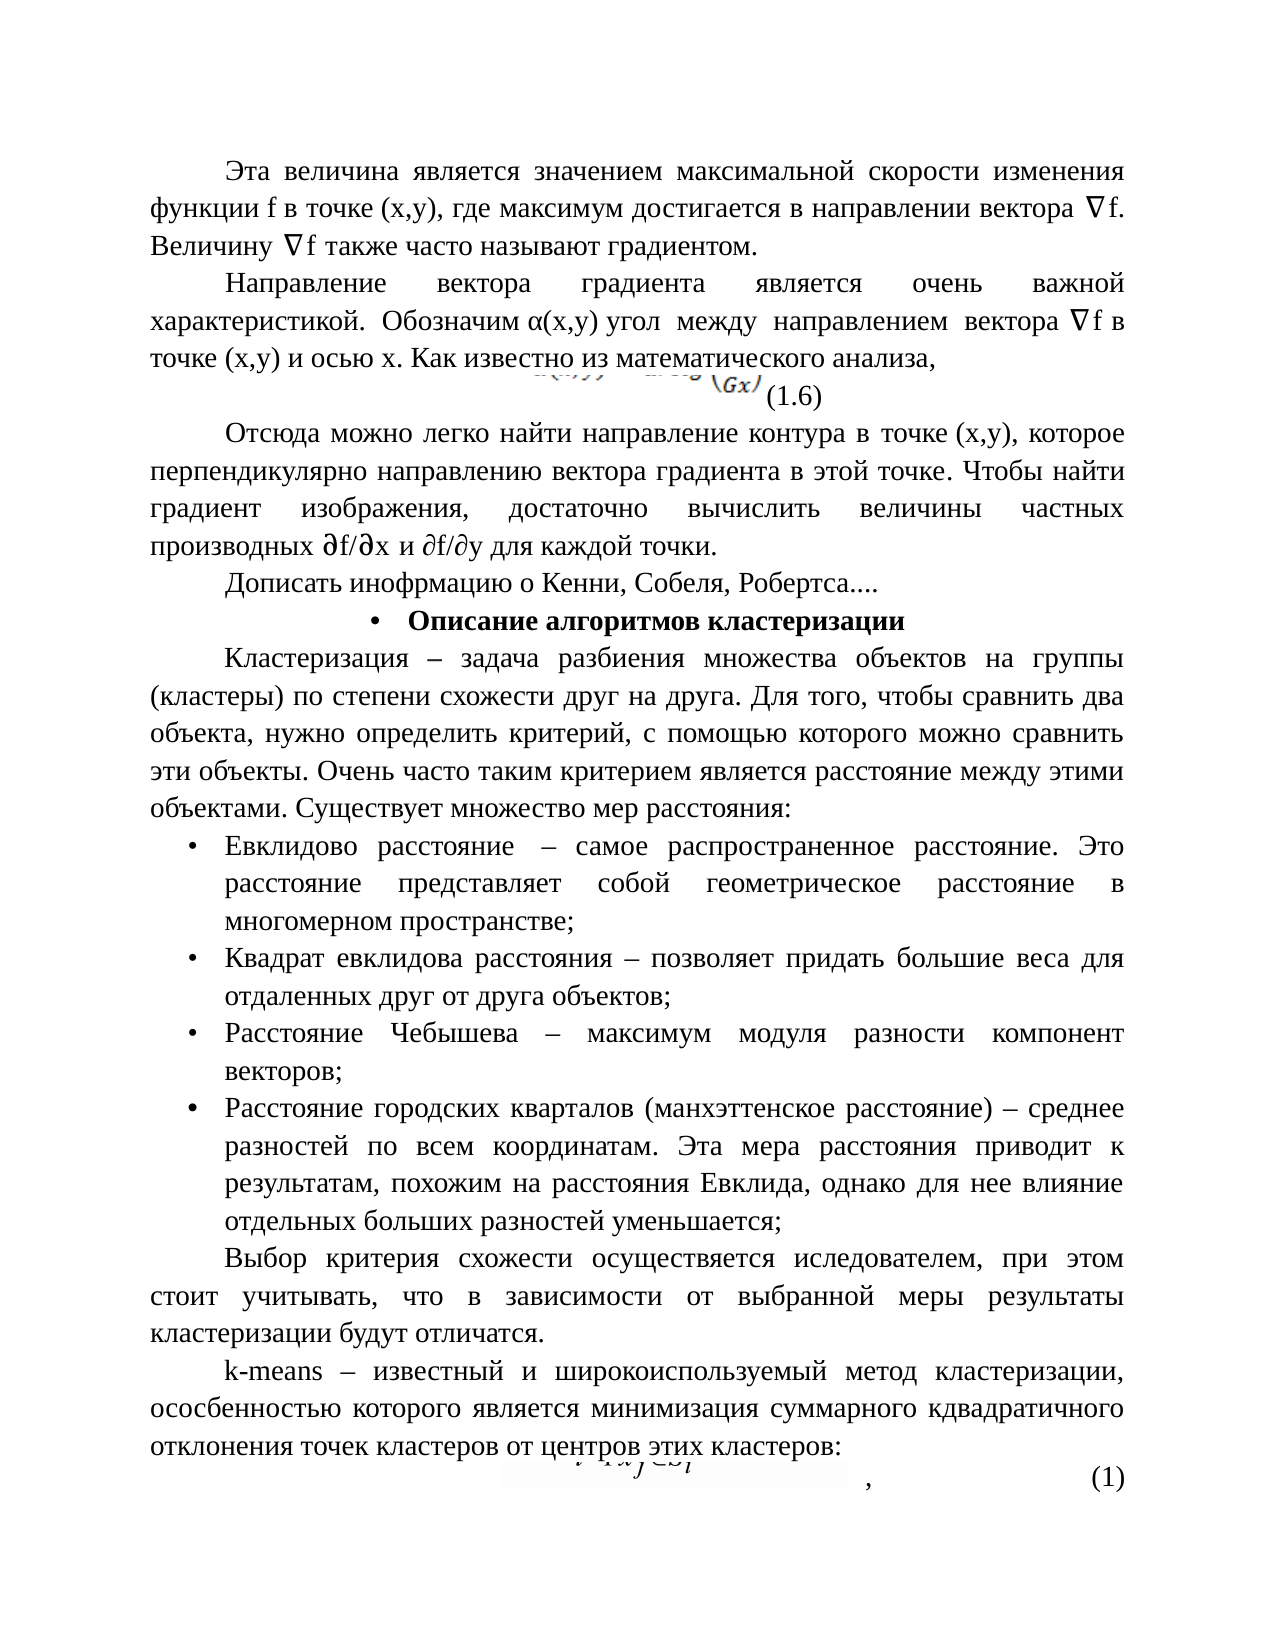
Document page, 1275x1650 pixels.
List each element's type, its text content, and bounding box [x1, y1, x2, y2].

list Расстояние Чебышева – максимум модуля разности компонент векторов; [187, 1012, 1125, 1087]
text , (1) [150, 1462, 1125, 1492]
list Квадрат евклидова расстояния – позволяет придать большие веса для отдаленных друг от друга объектов; [187, 937, 1125, 1012]
text Отсюда можно легко найти направление контура в точке (x,y), которое перпендикулярно направлению вектора градиента в этой точке. Чтобы найти градиент изображения, достаточно вычислить величины частных производных ∂f/∂x и ∂f/∂y для каждой точки. [150, 412, 1125, 562]
list Описание алгоритмов кластеризации [150, 600, 1125, 637]
text Дописать инофрмацию о Кенни, Собеля, Робертса.... [150, 562, 1125, 600]
list Расстояние городских кварталов (манхэттенское расстояние) – среднее разностей по всем координатам. Эта мера расстояния приводит к результатам, похожим на расстояния Евклида, однако для нее влияние отдельных больших разностей уменьшается; [187, 1087, 1125, 1237]
text Кластеризация ­– задача разбиения множества объектов на группы (кластеры) по степени схожести друг на друга. Для того, чтобы сравнить два объекта, нужно определить критерий, с помощью которого можно сравнить эти объекты. Очень часто таким критерием является расстояние между этими объектами. Существует множество мер расстояния: [150, 637, 1125, 678]
text Выбор критерия схожести осуществяется иследователем, при этом стоит учитывать, что в зависимости от выбранной меры результаты кластеризации будут отличатся. [150, 1237, 1125, 1350]
text Эта величина является значением максимальной скорости изменения функции f в точке (x,y), где максимум достигается в направлении вектора ∇f. Величину ∇f также часто называют градиентом. [150, 150, 1125, 262]
text (1.6) [150, 375, 1125, 412]
list Евклидово расстояние – самое распространенное расстояние. Это расстояние представляет собой геометрическое расстояние в многомерном пространстве; [187, 825, 1125, 937]
text Кластеризация ­– задача разбиения множества объектов на группы (кластеры) по степени схожести друг на друга. Для того, чтобы сравнить два объекта, нужно определить критерий, с помощью которого можно сравнить эти объекты. Очень часто таким критерием является расстояние между этими объектами. Существует множество мер расстояния: [150, 786, 1125, 825]
text k-means – известный и широкоиспользуемый метод кластеризации, ососбенностью которого является минимизация суммарного кдвадратичного отклонения точек кластеров от центров этих кластеров: [150, 1350, 1125, 1462]
text Направление вектора градиента является очень важной характеристикой. Обозначим α(x,y) угол между направлением вектора ∇f в точке (x,y) и осью x. Как известно из математического анализа, [150, 262, 1125, 375]
